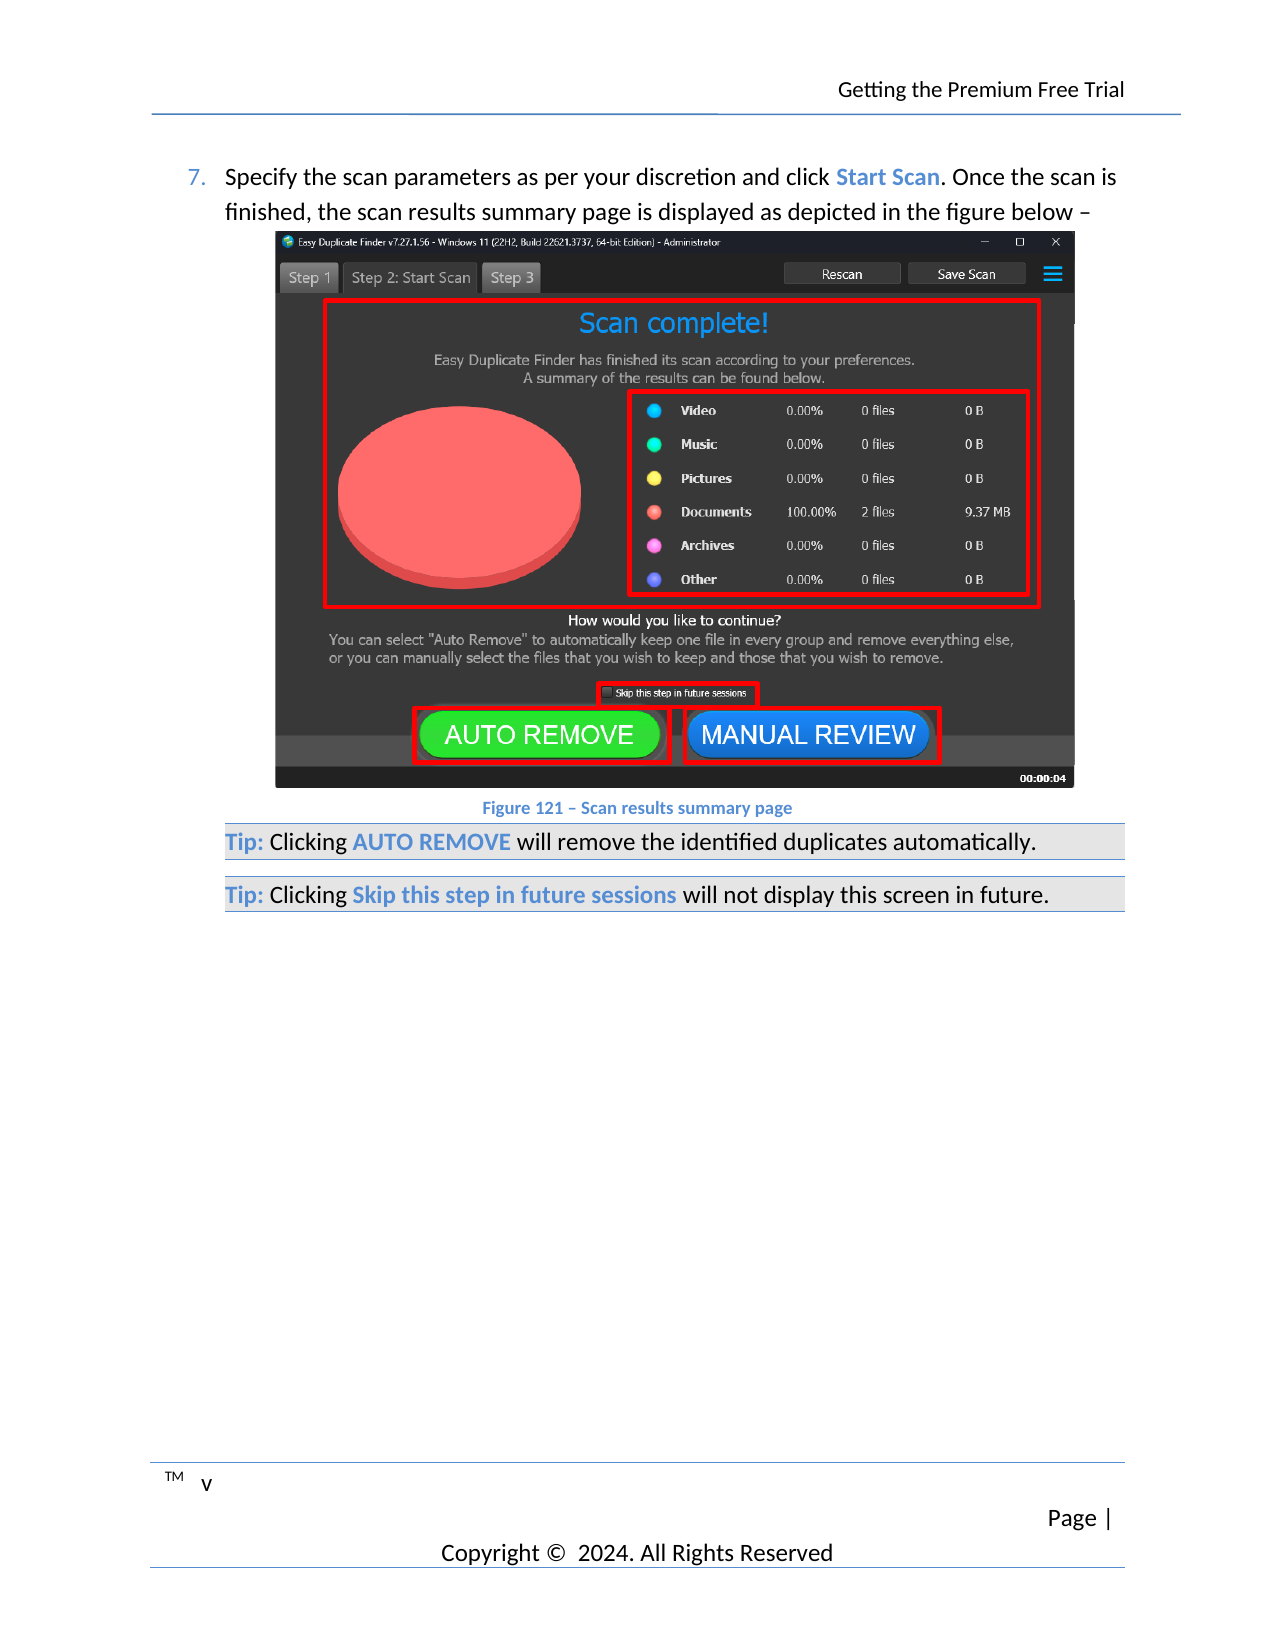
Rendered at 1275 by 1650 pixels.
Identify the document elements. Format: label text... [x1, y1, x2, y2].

picture [275, 231, 1075, 788]
text Tip: Clicking AUTO REMOVE will remove the identified duplicates automatically. [225, 824, 1125, 859]
text Figure 121 – Scan results summary page [150, 796, 1125, 819]
list Specify the scan parameters as per your discretion and click Start Scan. Once the scan is finished, the scan results summary page is displayed as depicted in the figure below – [187, 161, 1125, 227]
text Tip: Clicking Skip this step in future sessions will not display this screen in future. [225, 877, 1125, 911]
